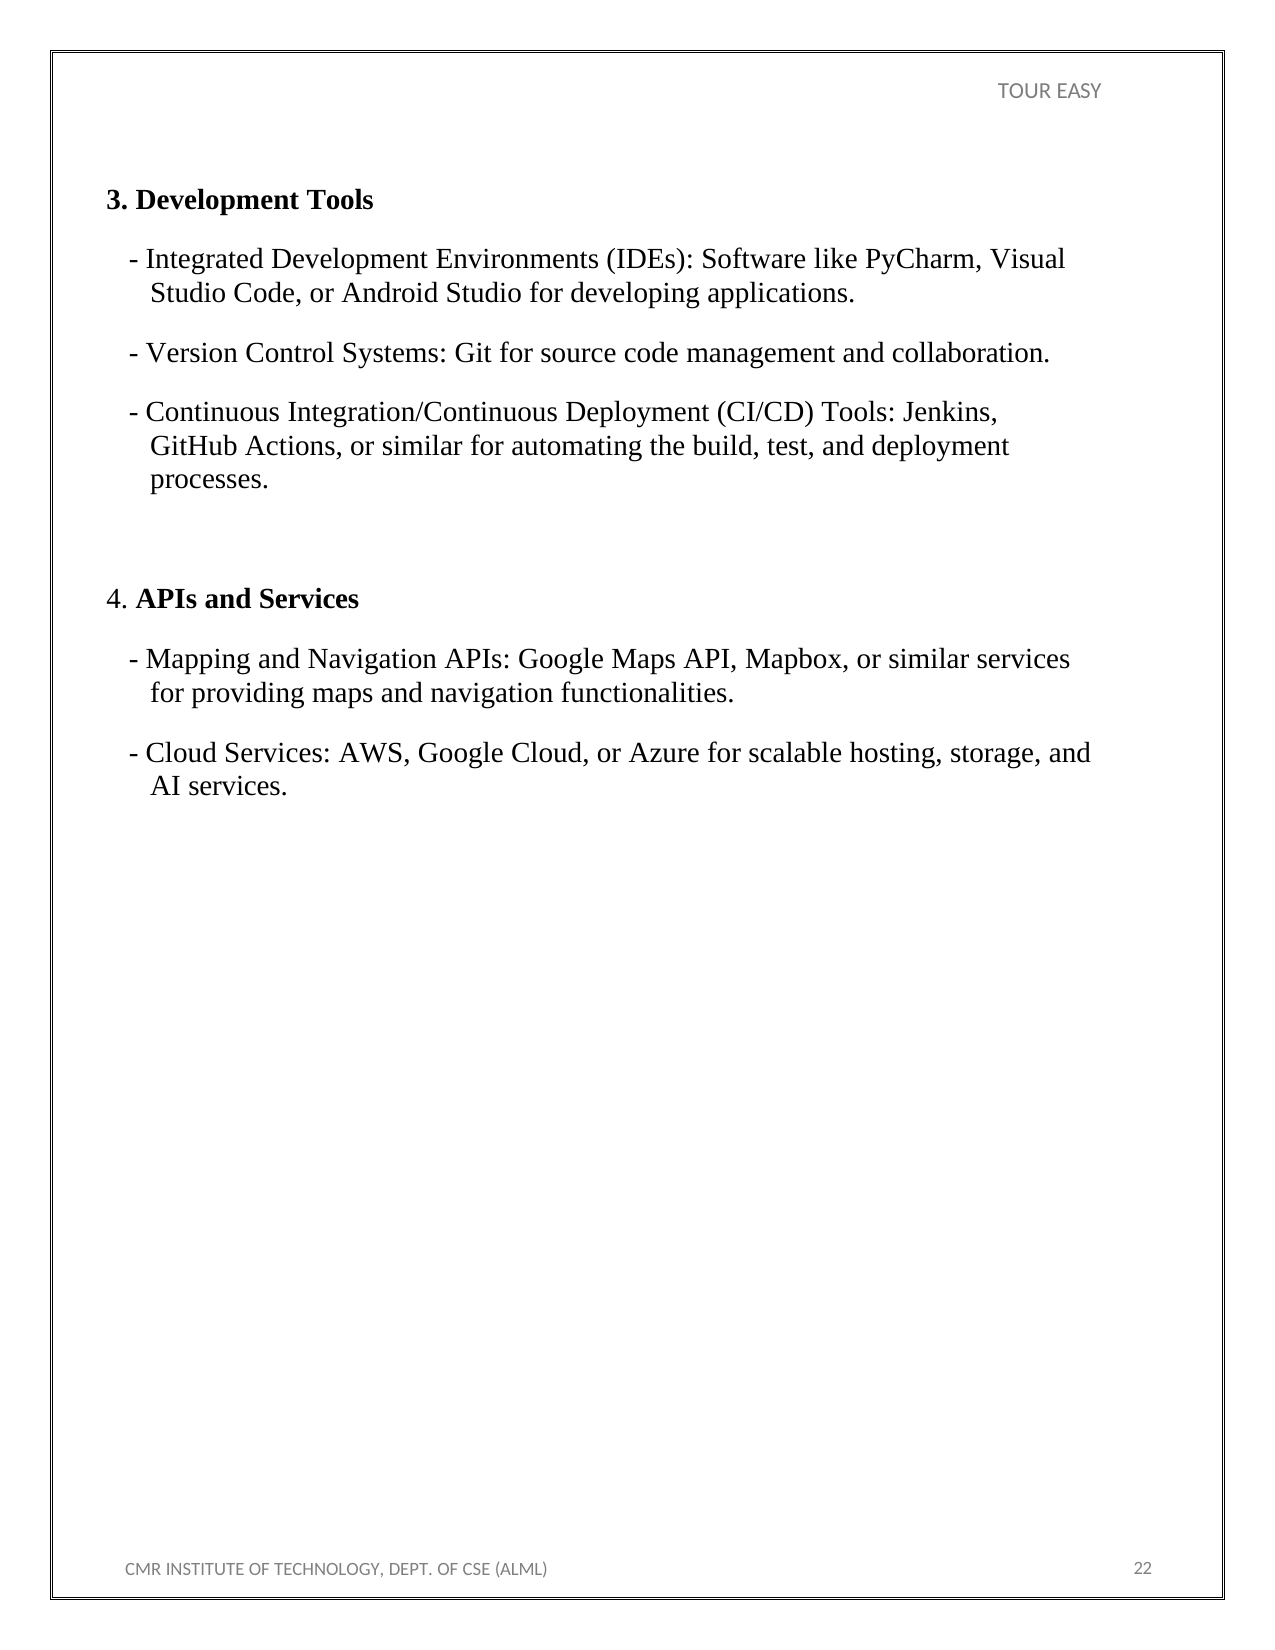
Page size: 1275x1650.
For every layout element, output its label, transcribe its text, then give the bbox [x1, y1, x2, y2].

list Continuous Integration/Continuous Deployment (CI/CD) Tools: Jenkins, GitHub Actions, or similar for automating the build, test, and deployment processes. [128, 394, 1091, 495]
list Version Control Systems: Git for source code management and collaboration. [128, 335, 1181, 369]
subtitle Development Tools [106, 182, 1181, 216]
list Cloud Services: AWS, Google Cloud, or Azure for scalable hosting, storage, and AI services. [128, 735, 1127, 802]
list Integrated Development Environments (IDEs): Software like PyCharm, Visual Studio Code, or Android Studio for developing applications. [128, 242, 1147, 309]
subtitle APIs and Services [106, 581, 1181, 615]
list Mapping and Navigation APIs: Google Maps API, Mapbox, or similar services for providing maps and navigation functionalities. [128, 641, 1110, 708]
